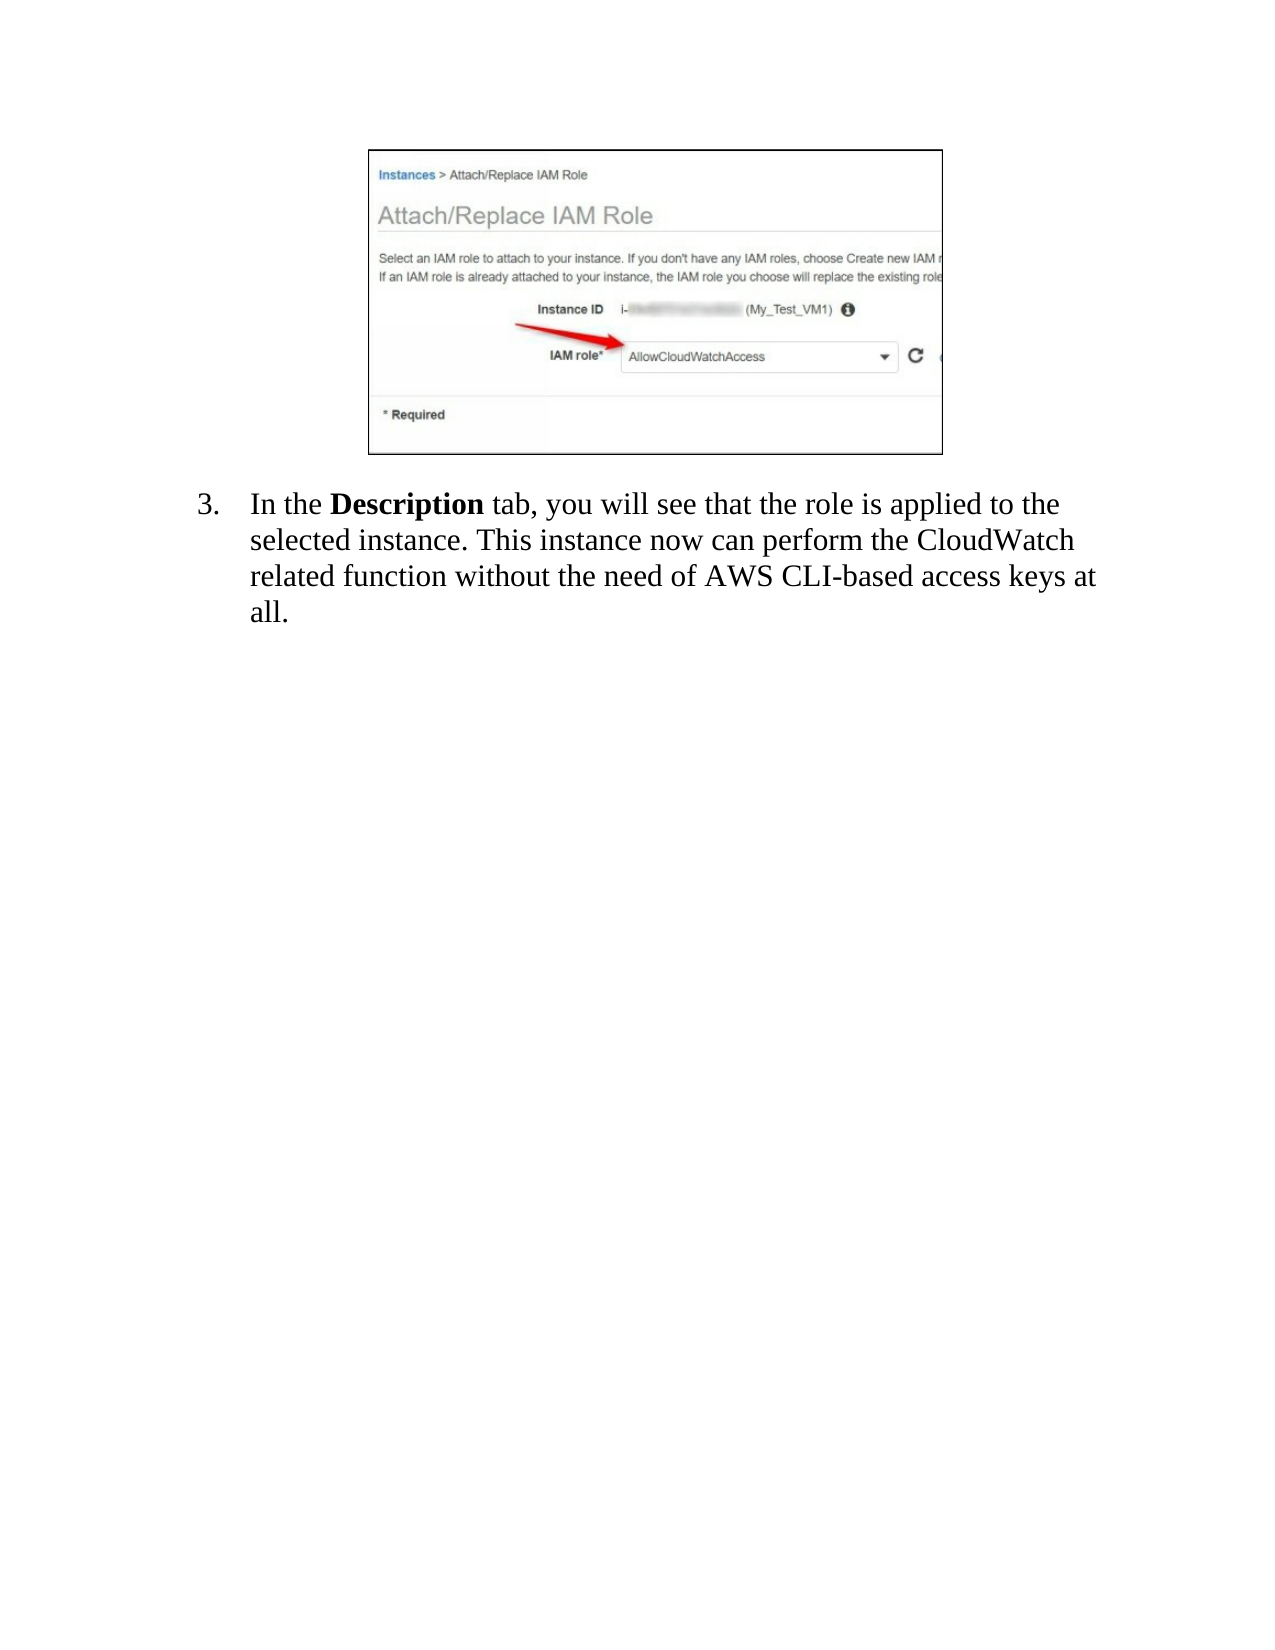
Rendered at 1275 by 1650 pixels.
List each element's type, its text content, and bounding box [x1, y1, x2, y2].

picture [369, 151, 942, 454]
text 3. In the Description tab, you will see that the role is applied to the selected instance. This instance now can perform the CloudWatch related function without the need of AWS CLI-based access keys at all. [197, 485, 1102, 629]
